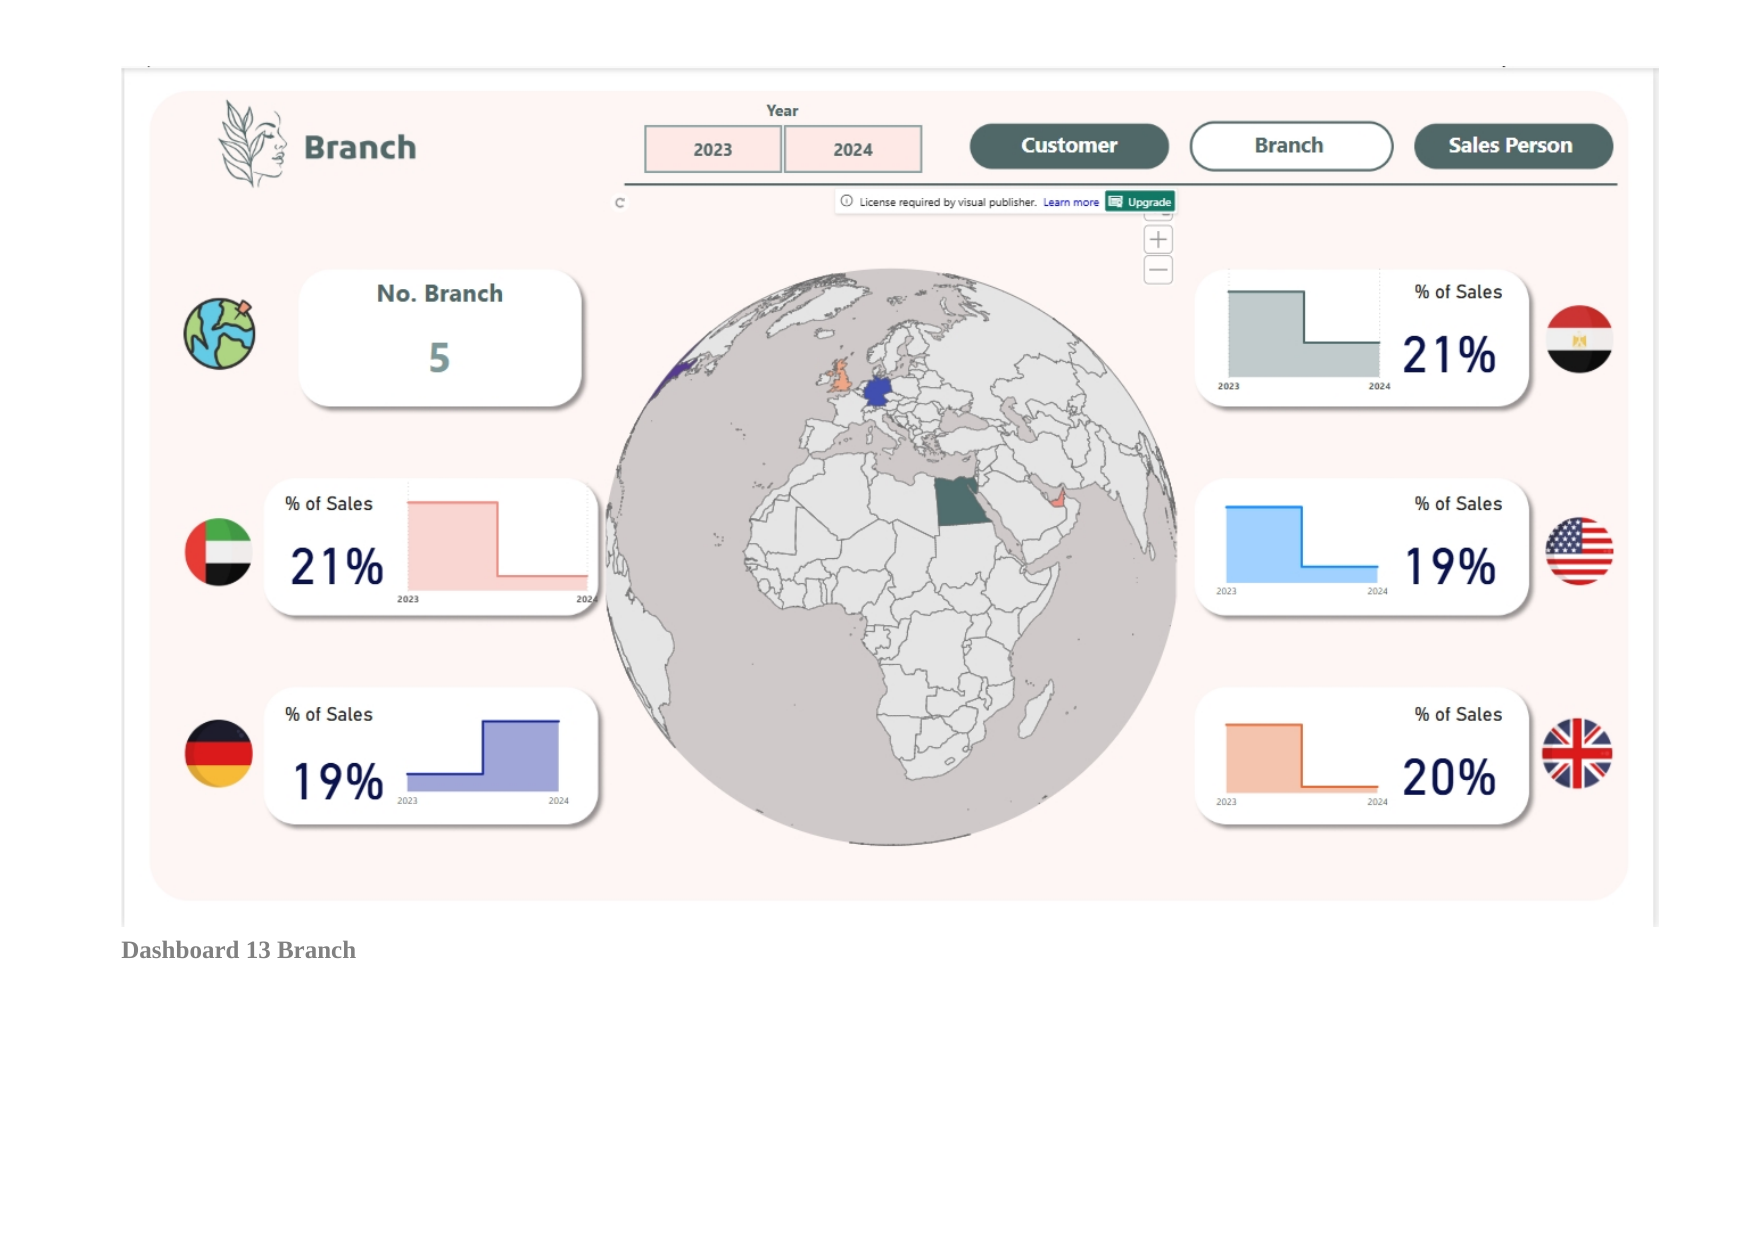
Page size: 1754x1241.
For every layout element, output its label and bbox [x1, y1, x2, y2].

picture [121, 66, 1659, 927]
